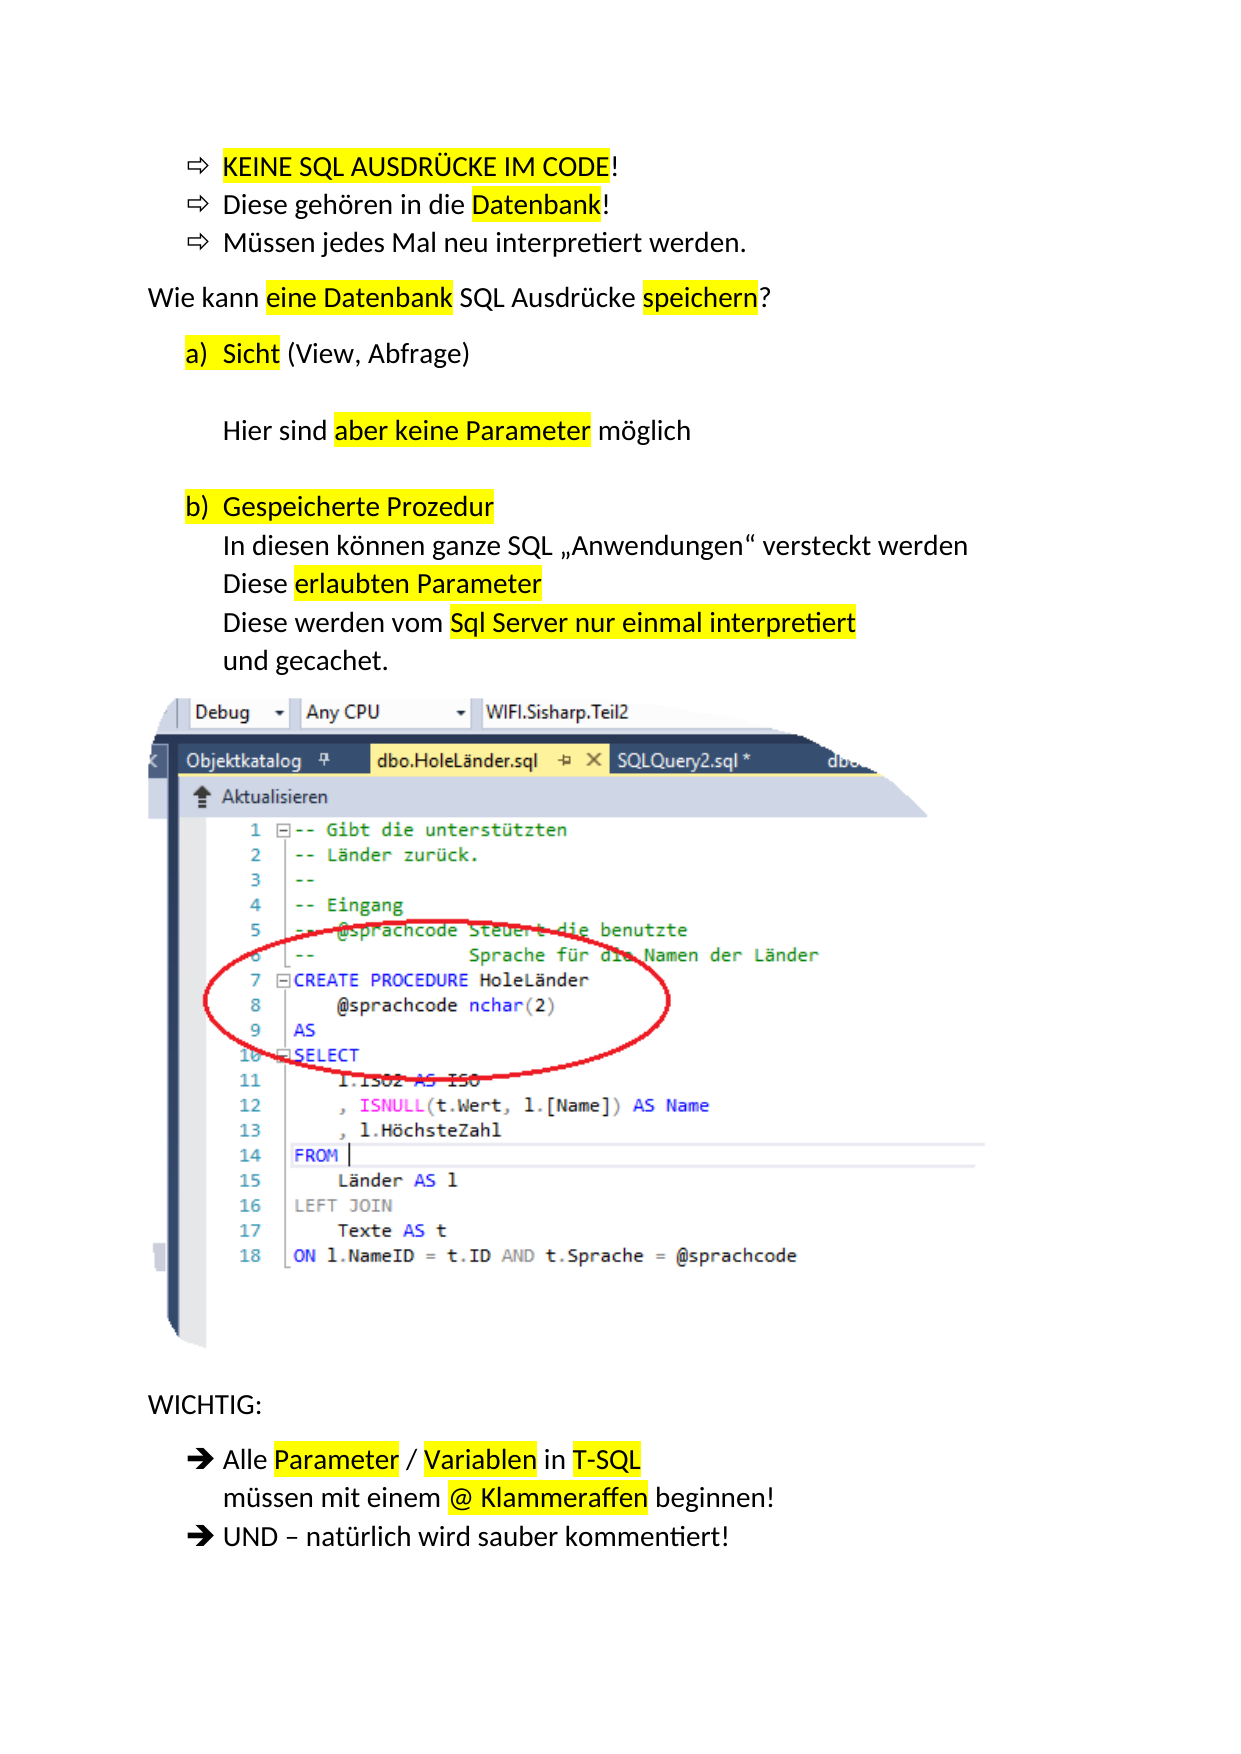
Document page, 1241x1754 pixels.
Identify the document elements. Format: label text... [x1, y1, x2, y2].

text Wie kann eine Datenbank SQL Ausdrücke speichern? [148, 279, 1093, 315]
list UND – natürlich wird sauber kommentiert! [185, 1518, 1093, 1553]
text WICHTIG: [148, 1386, 1093, 1422]
list Alle Parameter / Variablen in T-SQL müssen mit einem @ Klammeraffen beginnen! [185, 1441, 1093, 1515]
list Gespeicherte Prozedur In diesen können ganze SQL „Anwendungen“ versteckt werden Diese erlaubten Parameter Diese werden vom Sql Server nur einmal interpretiert und gecachet. [185, 488, 1093, 678]
list Diese gehören in die Datenbank! [185, 186, 472, 222]
picture [147, 697, 1004, 1367]
list Diese gehören in die Datenbank! [601, 186, 1093, 222]
list KEINE SQL AUSDRÜCKE IM CODE! [610, 148, 1093, 183]
list Müssen jedes Mal neu interpretiert werden. [185, 224, 1093, 260]
list Sicht (View, Abfrage) Hier sind aber keine Parameter möglich [185, 335, 1093, 486]
